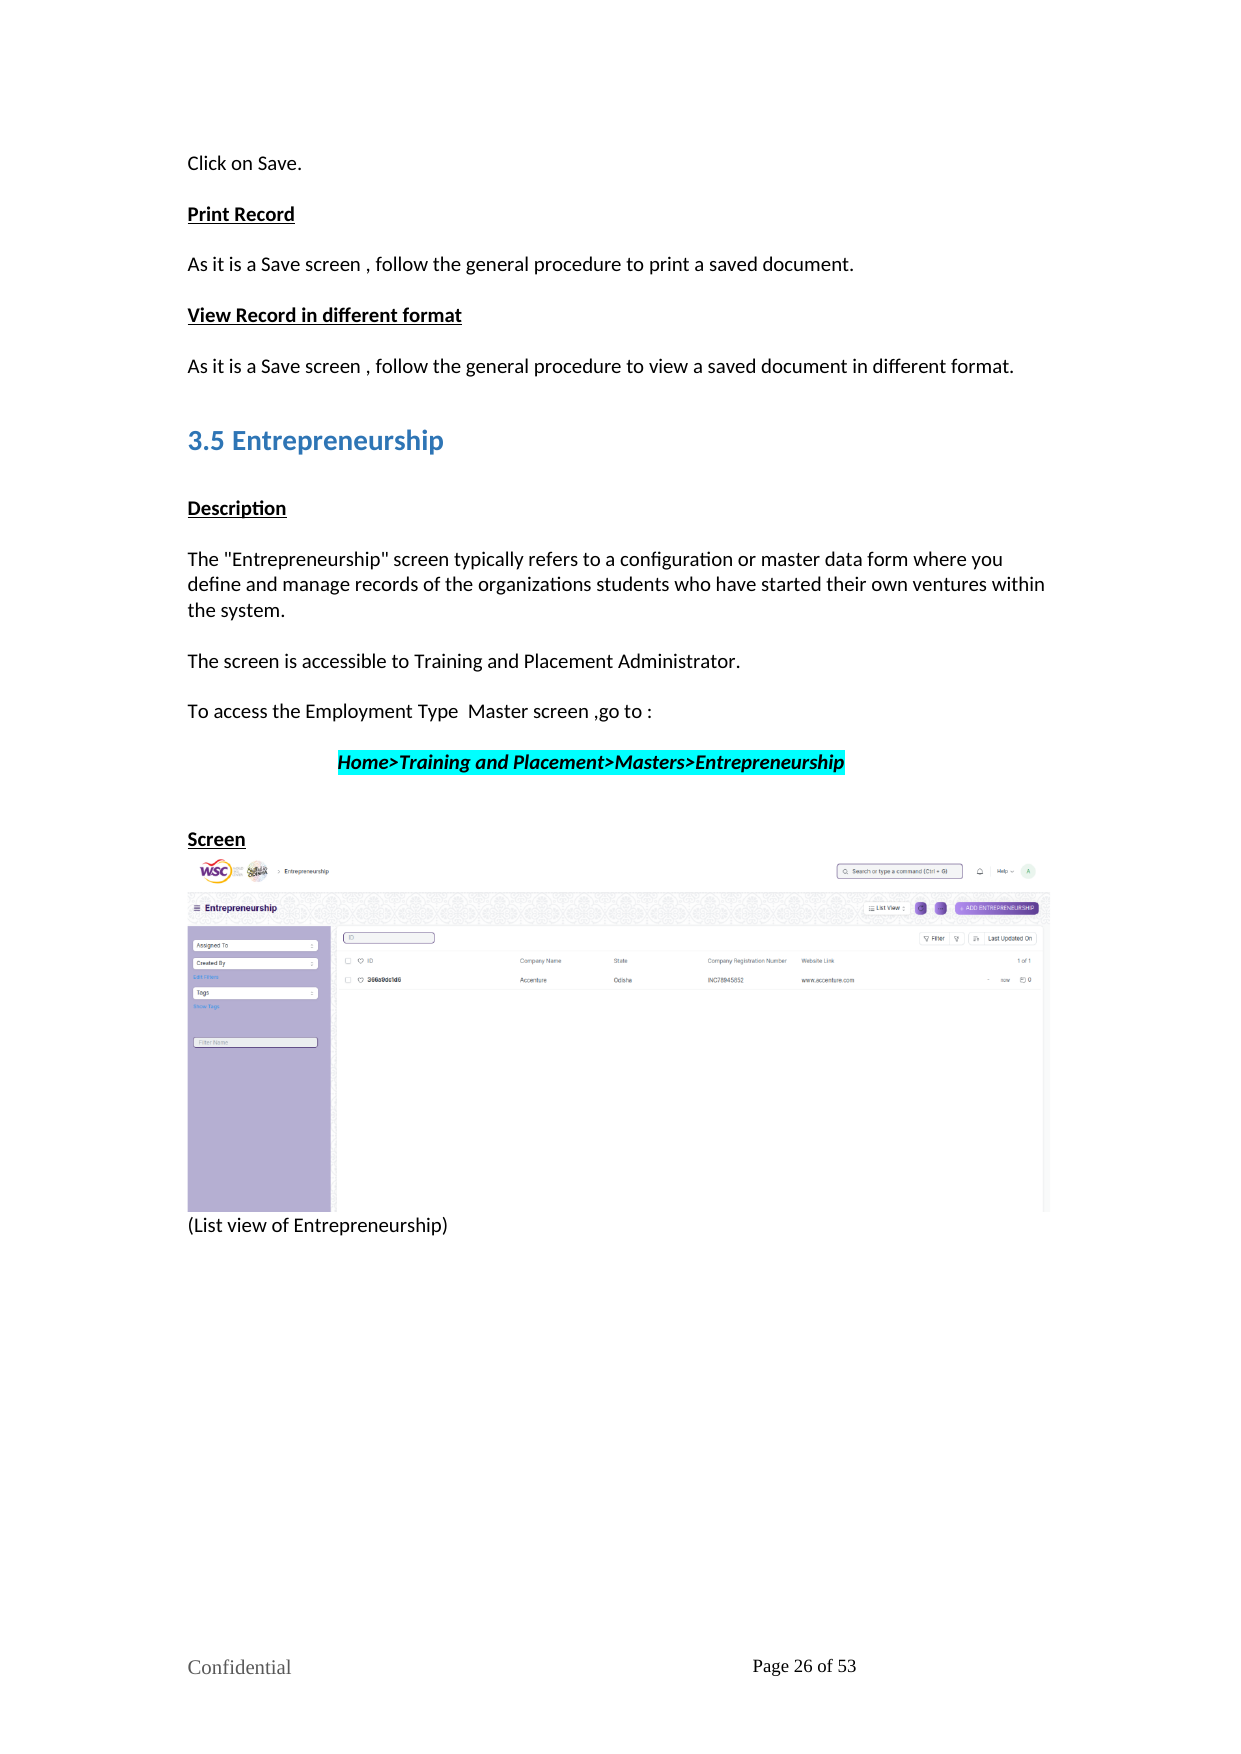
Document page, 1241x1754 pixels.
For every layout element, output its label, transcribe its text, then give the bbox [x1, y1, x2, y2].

text (List view of Entrepreneurship) [187, 1212, 1053, 1237]
picture [187, 851, 1050, 1212]
text Click on Save. [187, 150, 1053, 175]
text The "Entrepreneurship" screen typically refers to a configuration or master data form where you define and manage records of the organizations students who have started their own ventures within the system. [187, 546, 1053, 622]
text View Record in different format [187, 302, 1053, 328]
text Description [187, 495, 1053, 521]
text As it is a Save screen , follow the general procedure to print a saved document. [187, 252, 1053, 277]
text The screen is accessible to Training and Placement Administrator. [187, 648, 1053, 673]
text To access the Employment Type Master screen ,go to : [187, 699, 1053, 724]
text Print Record [187, 201, 1053, 226]
subtitle Entrepreneurship [187, 422, 1053, 457]
text Home>Training and Placement>Masters>Entrepreneurship [262, 749, 1053, 775]
text As it is a Save screen , follow the general procedure to view a saved document in different format. [187, 353, 1053, 379]
text Screen [187, 826, 1053, 851]
